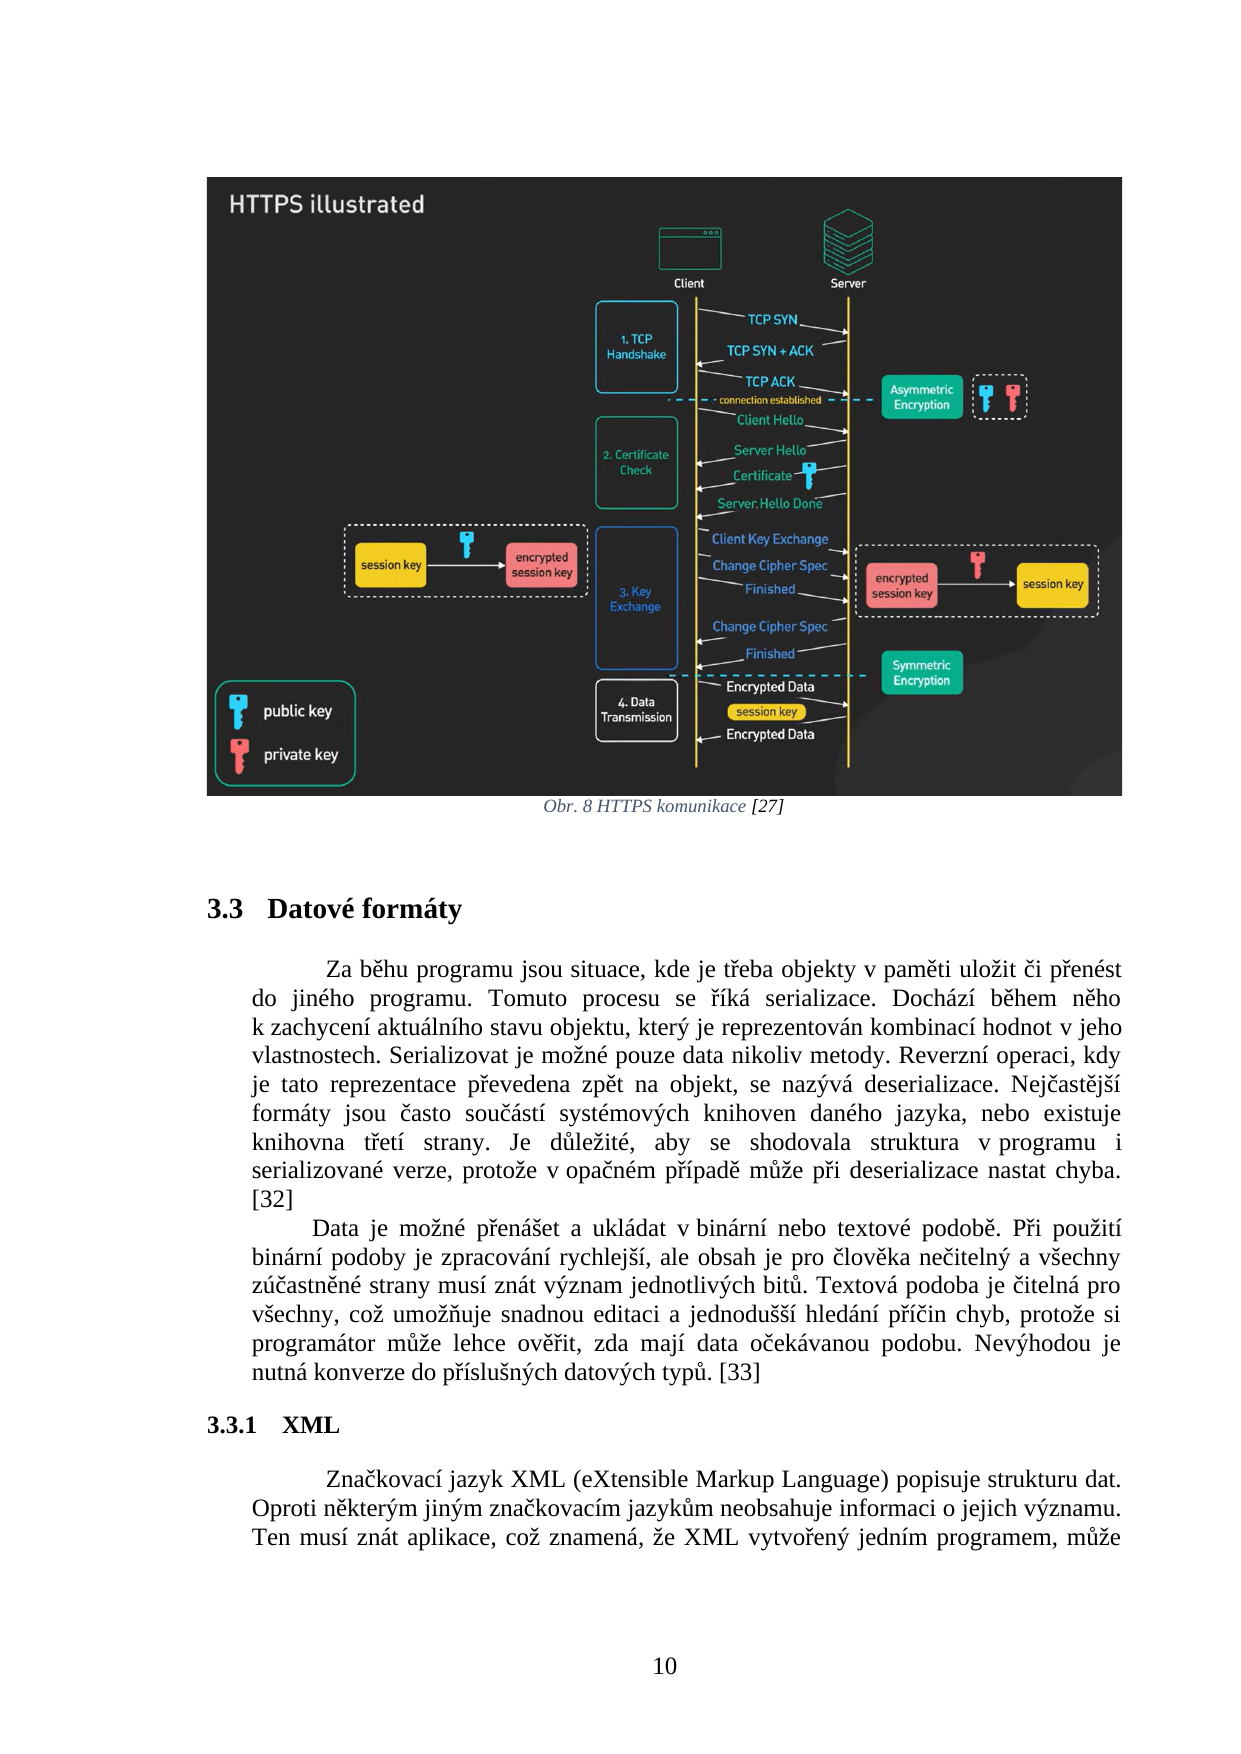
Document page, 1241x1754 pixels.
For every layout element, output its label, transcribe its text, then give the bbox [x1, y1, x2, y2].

text Za běhu programu jsou situace, kde je třeba objekty v paměti uložit či přenést do jiného programu. Tomuto procesu se říká serializace. Dochází během něho k zachycení aktuálního stavu objektu, který je reprezentován kombinací hodnot v jeho vlastnostech. Serializovat je možné pouze data nikoliv metody. Reverzní operaci, kdy je tato reprezentace převedena zpět na objekt, se nazývá deserializace. Nejčastější formáty jsou často součástí systémových knihoven daného jazyka, nebo existuje knihovna třetí strany. Je důležité, aby se shodovala struktura v programu i serializované verze, protože v opačném případě může při deserializace nastat chyba. [252, 954, 1122, 1213]
picture [206, 177, 1123, 796]
text Obr. HTTPS komunikace [207, 796, 1122, 817]
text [252, 1464, 1122, 1551]
text Data je možné přenášet a ukládat v binární nebo textové podobě. Při použití binární podoby je zpracování rychlejší, ale obsah je pro člověka nečitelný a všechny zúčastněné strany musí znát význam jednotlivých bitů. Textová podoba je čitelná pro všechny, což umožňuje snadnou editaci a jednodušší hledání příčin chyb, protože si programátor může lehce ověřit, zda mají data očekávanou podobu. Nevýhodou je nutná konverze do příslušných datových typů. [252, 1213, 1122, 1386]
subtitle XML [207, 1411, 1122, 1439]
subtitle Datové formáty [207, 892, 1122, 925]
